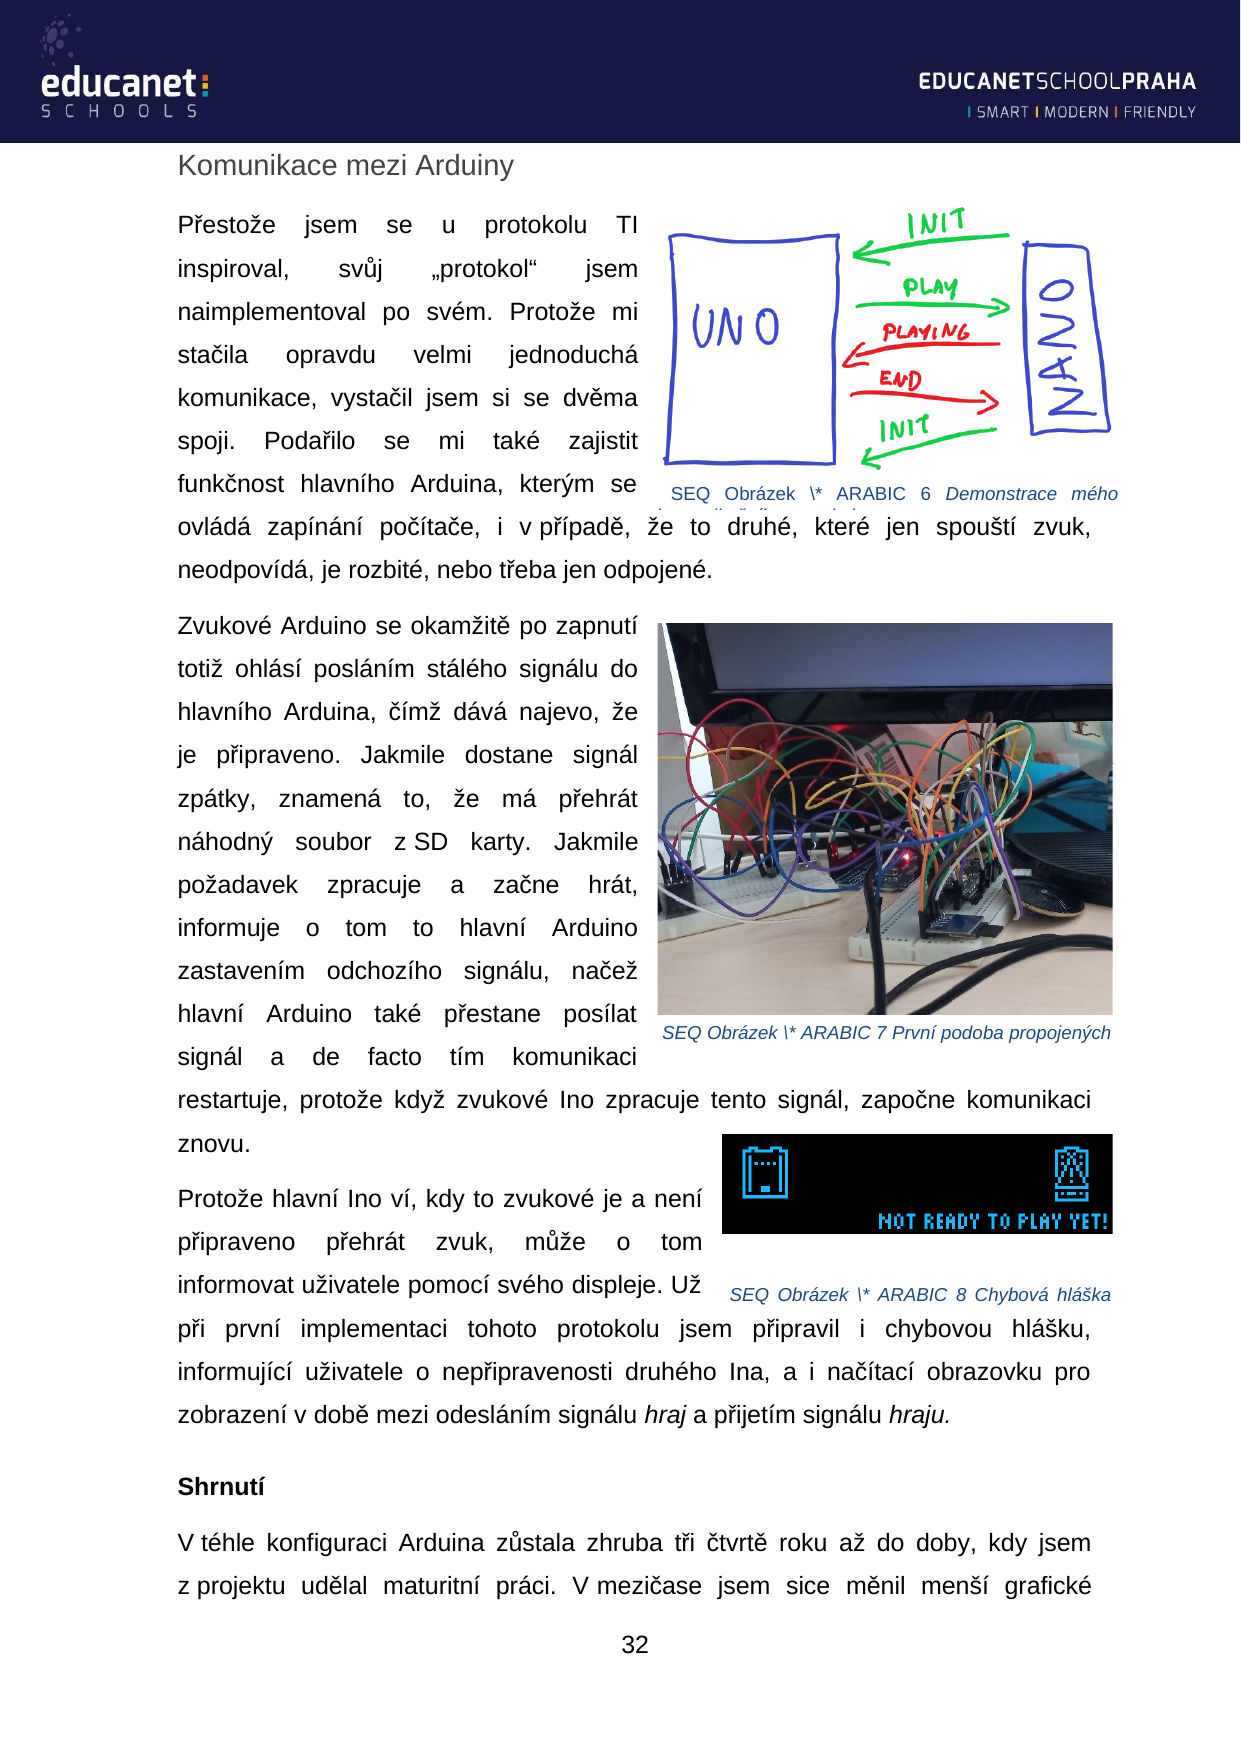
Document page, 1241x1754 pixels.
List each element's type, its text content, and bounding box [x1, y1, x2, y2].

text Protože hlavní Ino ví, kdy to zvukové je a není připraveno přehrát zvuk, může o tom informovat uživatele pomocí svého displeje. Už při první implementaci tohoto protokolu jsem připravil i chybovou hlášku, informující uživatele o nepřipravenosti druhého Ina, a i načítací obrazovku pro zobrazení v době mezi odesláním signálu hraj a přijetím signálu hraju. [177, 1184, 1092, 1429]
subtitle Komunikace mezi Arduiny [177, 148, 1092, 181]
subtitle Shrnutí [177, 1472, 1092, 1501]
picture [657, 623, 1113, 1015]
picture [0, 0, 1241, 143]
picture [657, 203, 1120, 476]
picture [722, 1134, 1113, 1234]
